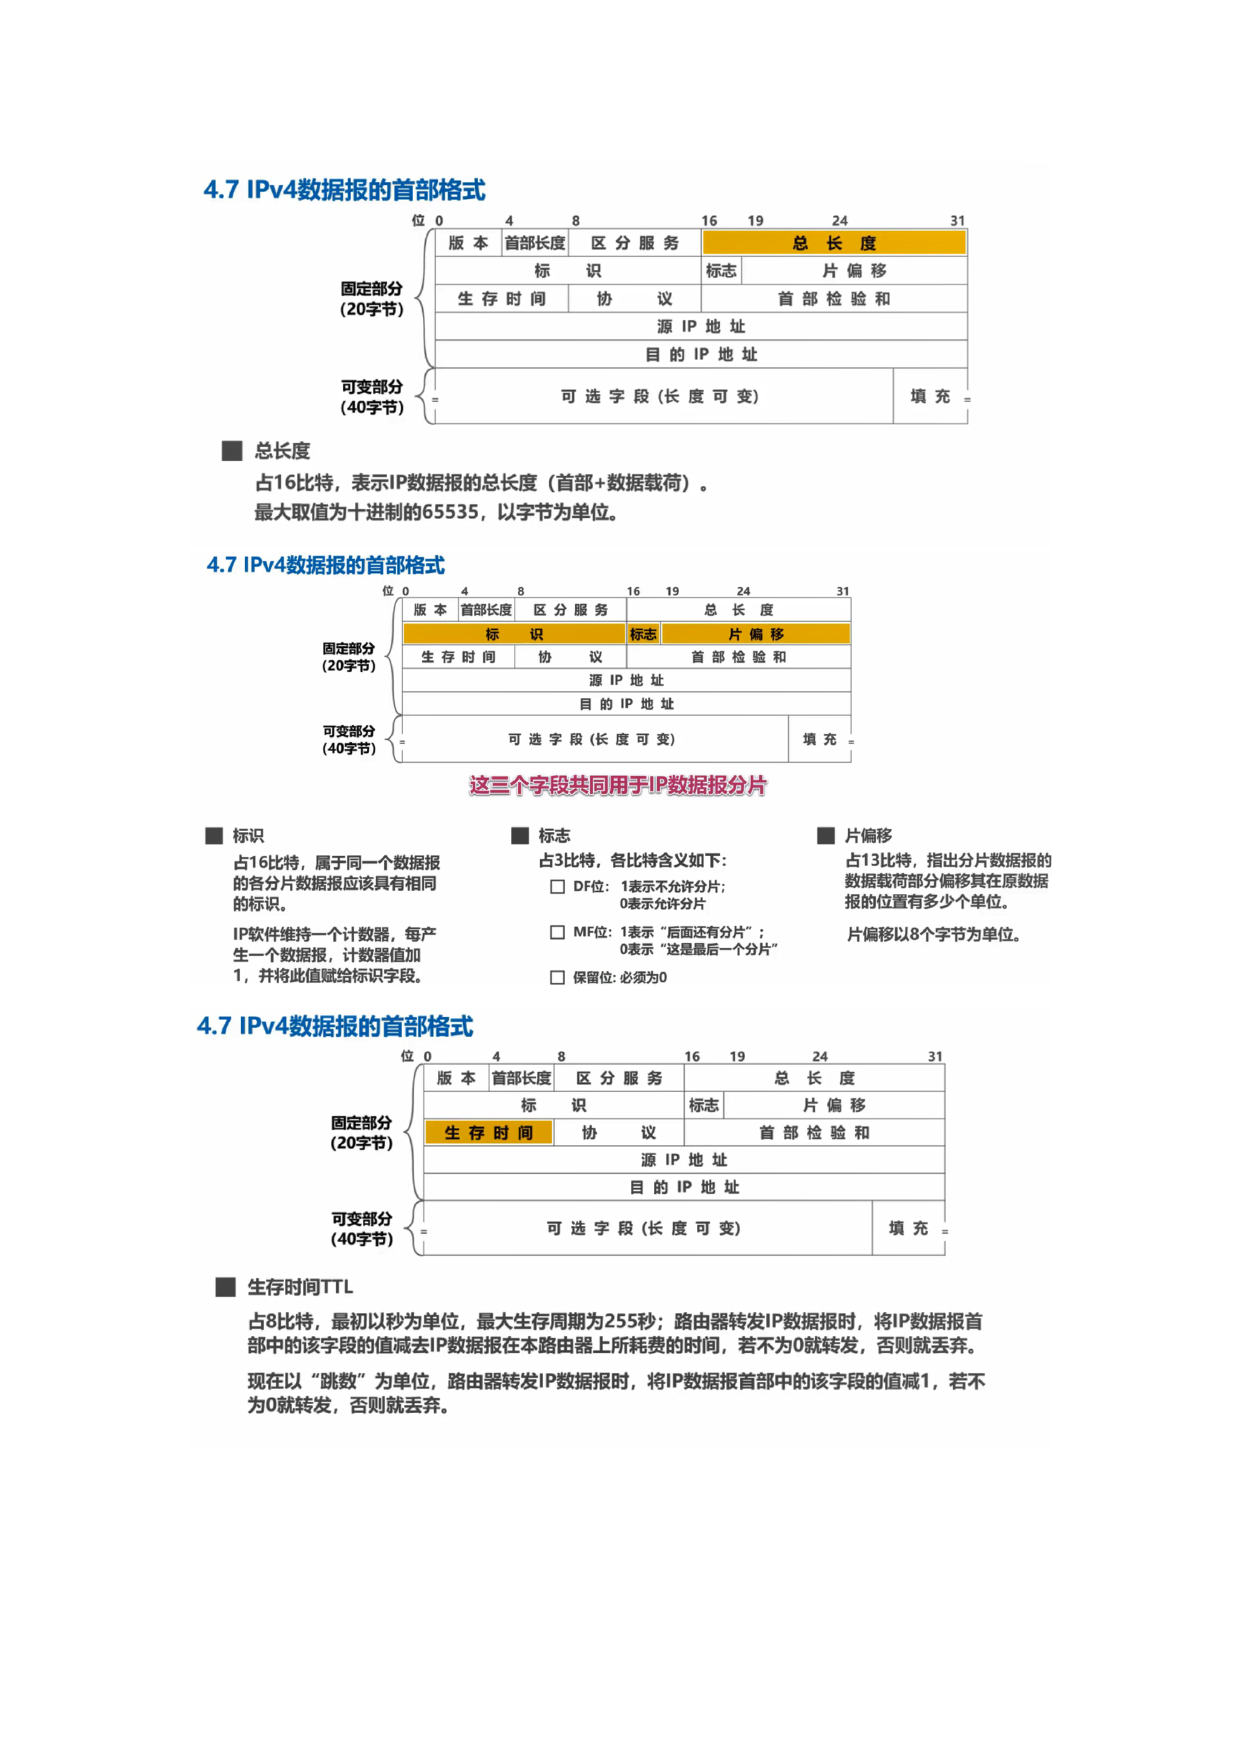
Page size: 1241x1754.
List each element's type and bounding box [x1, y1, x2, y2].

picture [187, 162, 1052, 547]
picture [187, 552, 1052, 986]
picture [187, 1007, 1052, 1449]
